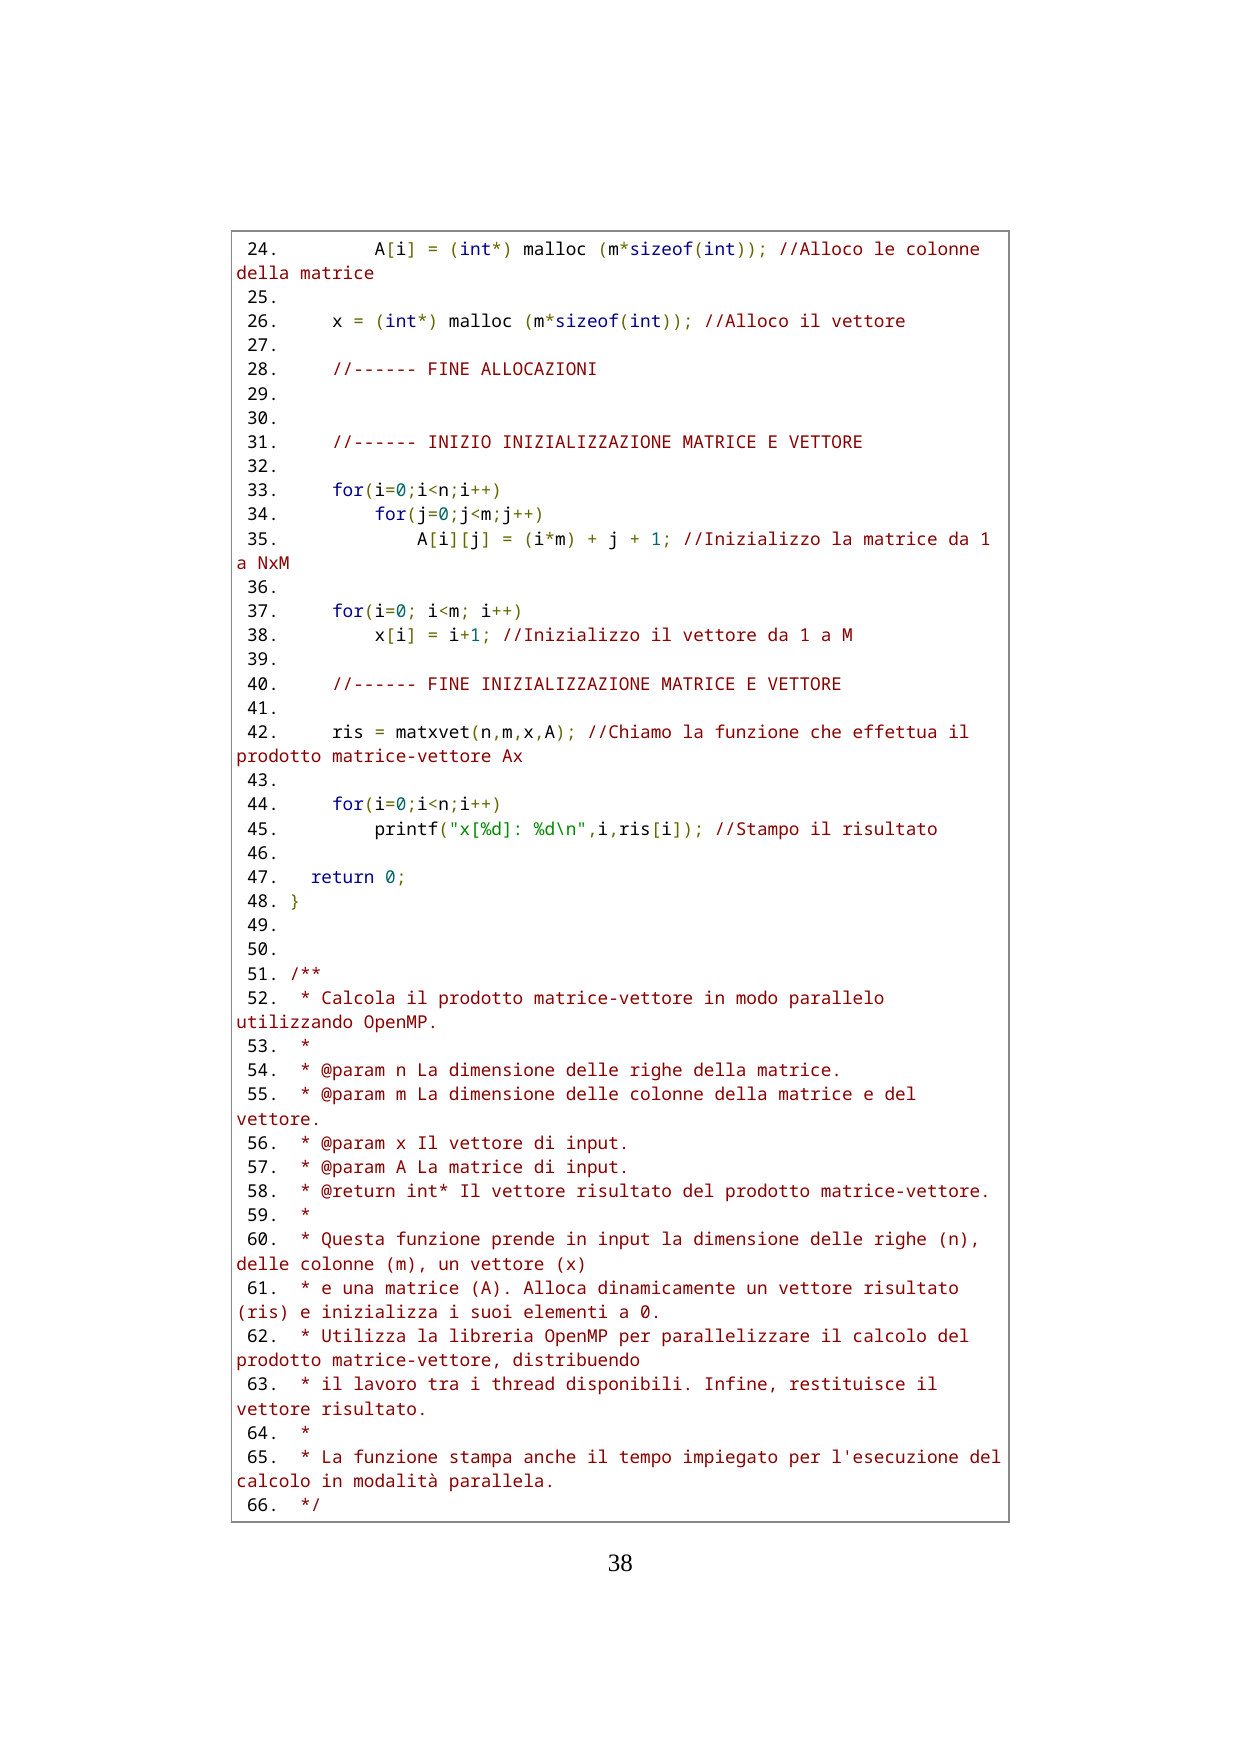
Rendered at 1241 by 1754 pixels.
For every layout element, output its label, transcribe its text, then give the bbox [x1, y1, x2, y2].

text 32. [236, 453, 1004, 478]
text 29. [236, 381, 1004, 405]
text 47. return 0; [236, 864, 1004, 888]
text 64. * [236, 1420, 1004, 1444]
text 25. [236, 284, 1004, 308]
text 57. * @param A La matrice di input. [236, 1154, 1004, 1178]
text 38. x[i] = i+1; //Inizializzo il vettore da 1 a M [236, 623, 1004, 647]
text 53. * [236, 1033, 1004, 1058]
text 37. for(i=0; i<m; i++) [236, 598, 1004, 623]
text 30. [236, 405, 1004, 429]
text 44. for(i=0;i<n;i++) [236, 792, 1004, 816]
text 33. for(i=0;i<n;i++) [236, 478, 1004, 502]
text 26. x = (int*) malloc (m*sizeof(int)); //Alloco il vettore [236, 308, 1004, 333]
text 60. * Questa funzione prende in input la dimensione delle righe (n), delle colonne (m), un vettore (x) [236, 1227, 1004, 1275]
text 35. A[i][j] = (i*m) + j + 1; //Inizializzo la matrice da 1 a NxM [236, 526, 1004, 574]
text 66. */ [232, 1487, 1008, 1521]
text 40. //------ FINE INIZIALIZZAZIONE MATRICE E VETTORE [236, 671, 1004, 695]
text 62. * Utilizza la libreria OpenMP per parallelizzare il calcolo del prodotto matrice-vettore, distribuendo [236, 1323, 1004, 1372]
text 59. * [236, 1203, 1004, 1227]
text 27. [236, 333, 1004, 357]
text 28. //------ FINE ALLOCAZIONI [236, 357, 1004, 381]
text 49. [236, 913, 1004, 937]
text 46. [236, 840, 1004, 864]
text 36. [236, 574, 1004, 598]
text 65. * La funzione stampa anche il tempo impiegato per l'esecuzione del calcolo in modalità parallela. [236, 1444, 1004, 1487]
text 43. [236, 768, 1004, 792]
text 42. ris = matxvet(n,m,x,A); //Chiamo la funzione che effettua il prodotto matrice-vettore Ax [236, 719, 1004, 768]
text 61. * e una matrice (A). Alloca dinamicamente un vettore risultato (ris) e inizializza i suoi elementi a 0. [236, 1275, 1004, 1323]
text 51. /** [236, 961, 1004, 985]
text 54. * @param n La dimensione delle righe della matrice. [236, 1058, 1004, 1082]
text 56. * @param x Il vettore di input. [236, 1130, 1004, 1154]
text 55. * @param m La dimensione delle colonne della matrice e del vettore. [236, 1082, 1004, 1130]
text 48. } [236, 888, 1004, 913]
text 45. printf("x[%d]: %d\n",i,ris[i]); //Stampo il risultato [236, 816, 1004, 840]
text 41. [236, 695, 1004, 719]
text 63. * il lavoro tra i thread disponibili. Infine, restituisce il vettore risultato. [236, 1372, 1004, 1420]
text 39. [236, 647, 1004, 671]
text 24. A[i] = (int*) malloc (m*sizeof(int)); //Alloco le colonne della matrice [232, 232, 1008, 284]
text 58. * @return int* Il vettore risultato del prodotto matrice-vettore. [236, 1178, 1004, 1203]
text 52. * Calcola il prodotto matrice-vettore in modo parallelo utilizzando OpenMP. [236, 985, 1004, 1033]
text 34. for(j=0;j<m;j++) [236, 502, 1004, 526]
text 31. //------ INIZIO INIZIALIZZAZIONE MATRICE E VETTORE [236, 429, 1004, 453]
text 50. [236, 937, 1004, 961]
